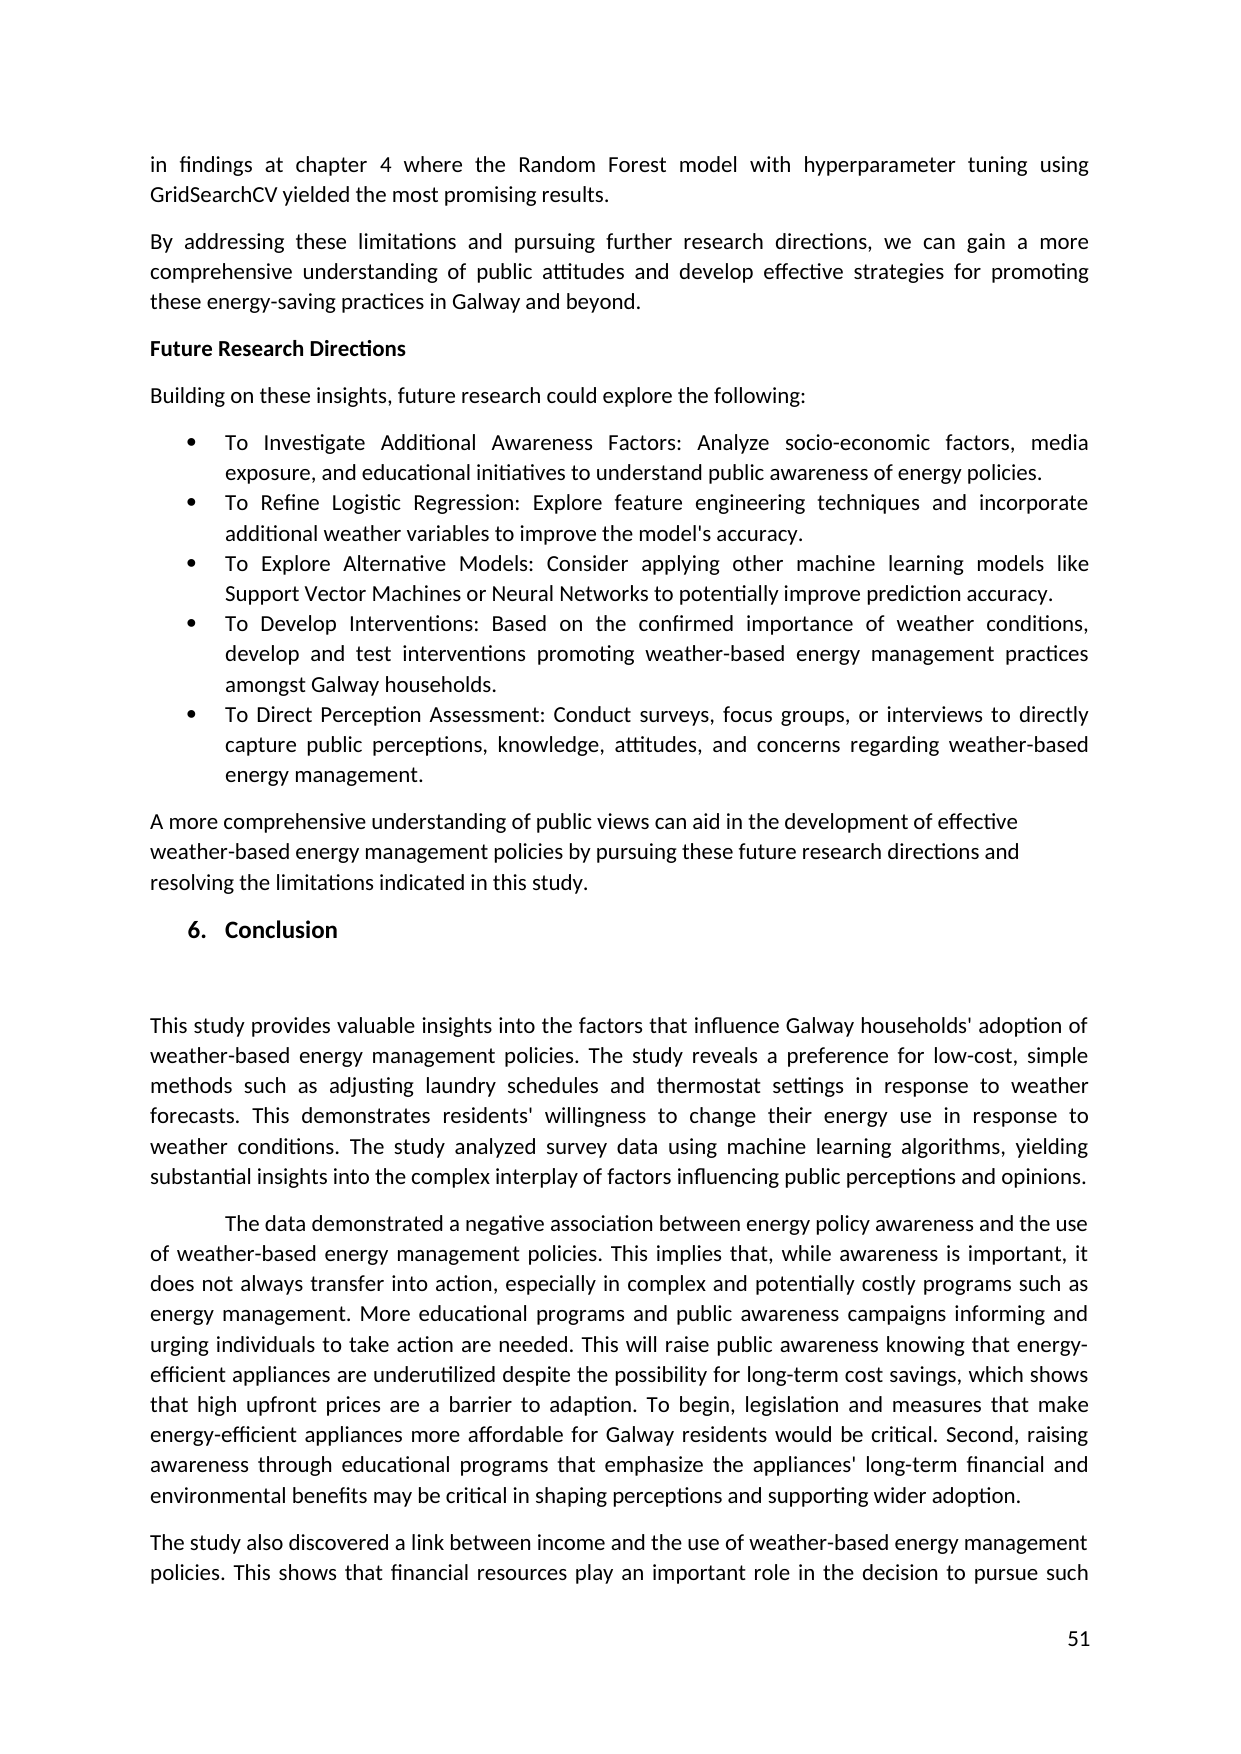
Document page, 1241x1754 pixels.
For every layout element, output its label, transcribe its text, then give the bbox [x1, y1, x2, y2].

text A more comprehensive understanding of public views can aid in the development of effective weather-based energy management policies by pursuing these future research directions and resolving the limitations indicated in this study. [150, 807, 1090, 896]
text The data demonstrated a negative association between energy policy awareness and the use of weather-based energy management policies. This implies that, while awareness is important, it does not always transfer into action, especially in complex and potentially costly programs such as energy management. More educational programs and public awareness campaigns informing and urging individuals to take action are needed. This will raise public awareness knowing that energy-efficient appliances are underutilized despite the possibility for long-term cost savings, which shows that high upfront prices are a barrier to adaption. To begin, legislation and measures that make energy-efficient appliances more affordable for Galway residents would be critical. Second, raising awareness through educational programs that emphasize the appliances' long-term financial and environmental benefits may be critical in shaping perceptions and supporting wider adoption. [150, 1209, 1090, 1509]
text This study provides valuable insights into the factors that influence Galway households' adoption of weather-based energy management policies. The study reveals a preference for low-cost, simple methods such as adjusting laundry schedules and thermostat settings in response to weather forecasts. This demonstrates residents' willingness to change their energy use in response to weather conditions. The study analyzed survey data using machine learning algorithms, yielding substantial insights into the complex interplay of factors influencing public perceptions and opinions. [150, 1011, 1090, 1190]
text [150, 1528, 1090, 1586]
text By addressing these limitations and pursuing further research directions, we can gain a more comprehensive understanding of public attitudes and develop effective strategies for promoting these energy-saving practices in Galway and beyond. [150, 227, 1090, 316]
subtitle Conclusion [187, 914, 1090, 945]
text Building on these insights, future research could explore the following: [150, 381, 1090, 409]
list To Explore Alternative Models: Consider applying other machine learning models like Support Vector Machines or Neural Networks to potentially improve prediction accuracy. [187, 549, 1090, 607]
list To Refine Logistic Regression: Explore feature engineering techniques and incorporate additional weather variables to improve the model's accuracy. [187, 488, 1090, 547]
list To Direct Perception Assessment: Conduct surveys, focus groups, or interviews to directly capture public perceptions, knowledge, attitudes, and concerns regarding weather-based energy management. [187, 700, 1090, 788]
text Future Research Directions [150, 334, 1090, 362]
list To Develop Interventions: Based on the confirmed importance of weather conditions, develop and test interventions promoting weather-based energy management practices amongst Galway households. [187, 609, 1090, 698]
list To Investigate Additional Awareness Factors: Analyze socio-economic factors, media exposure, and educational initiatives to understand public awareness of energy policies. [187, 428, 1090, 486]
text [150, 150, 1090, 208]
